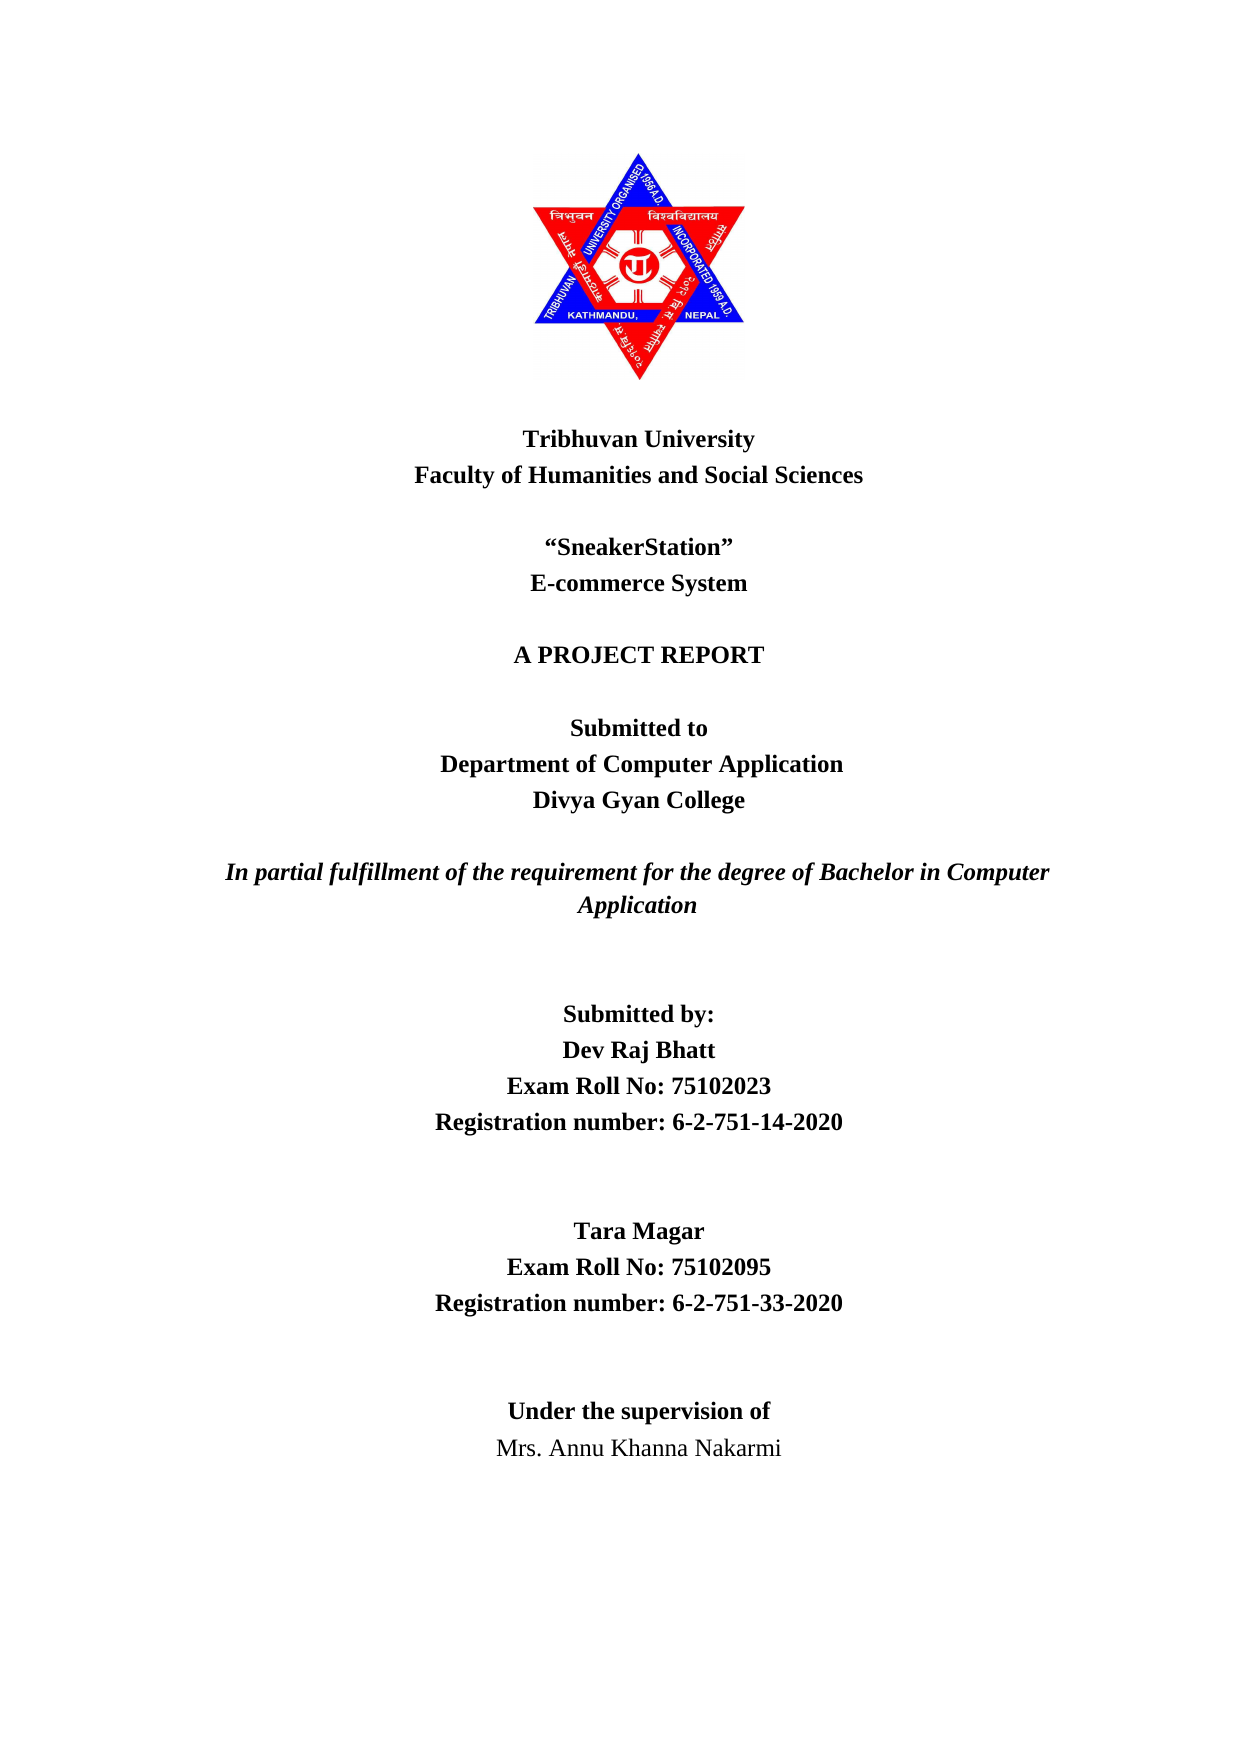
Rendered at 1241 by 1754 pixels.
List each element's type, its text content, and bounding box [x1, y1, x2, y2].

text Mrs. Annu Khanna Nakarmi [187, 1433, 1090, 1461]
text E-commerce System [187, 568, 1090, 597]
picture [533, 153, 745, 380]
text Divya Gyan College [187, 785, 1090, 814]
text Under the supervision of [187, 1396, 1090, 1425]
text Tara Magar [187, 1216, 1090, 1244]
text Exam Roll No: 75102095 [187, 1252, 1090, 1281]
text “SneakerStation” [187, 532, 1090, 561]
text Tribhuvan University [187, 424, 1090, 452]
text A PROJECT REPORT [187, 641, 1090, 669]
text Dev Raj Bhatt [187, 1035, 1090, 1064]
text Registration number: 6-2-751-14-2020 [187, 1107, 1090, 1136]
text Faculty of Humanities and Social Sciences [187, 460, 1090, 488]
text Registration number: 6-2-751-33-2020 [187, 1288, 1090, 1317]
text Submitted to [187, 713, 1090, 742]
text In partial fulfillment of the requirement for the degree of Bachelor in Computer Application [187, 857, 1090, 919]
text Exam Roll No: 75102023 [187, 1071, 1090, 1100]
text Department of Computer Application [187, 749, 1090, 778]
text Submitted by: [187, 999, 1090, 1028]
